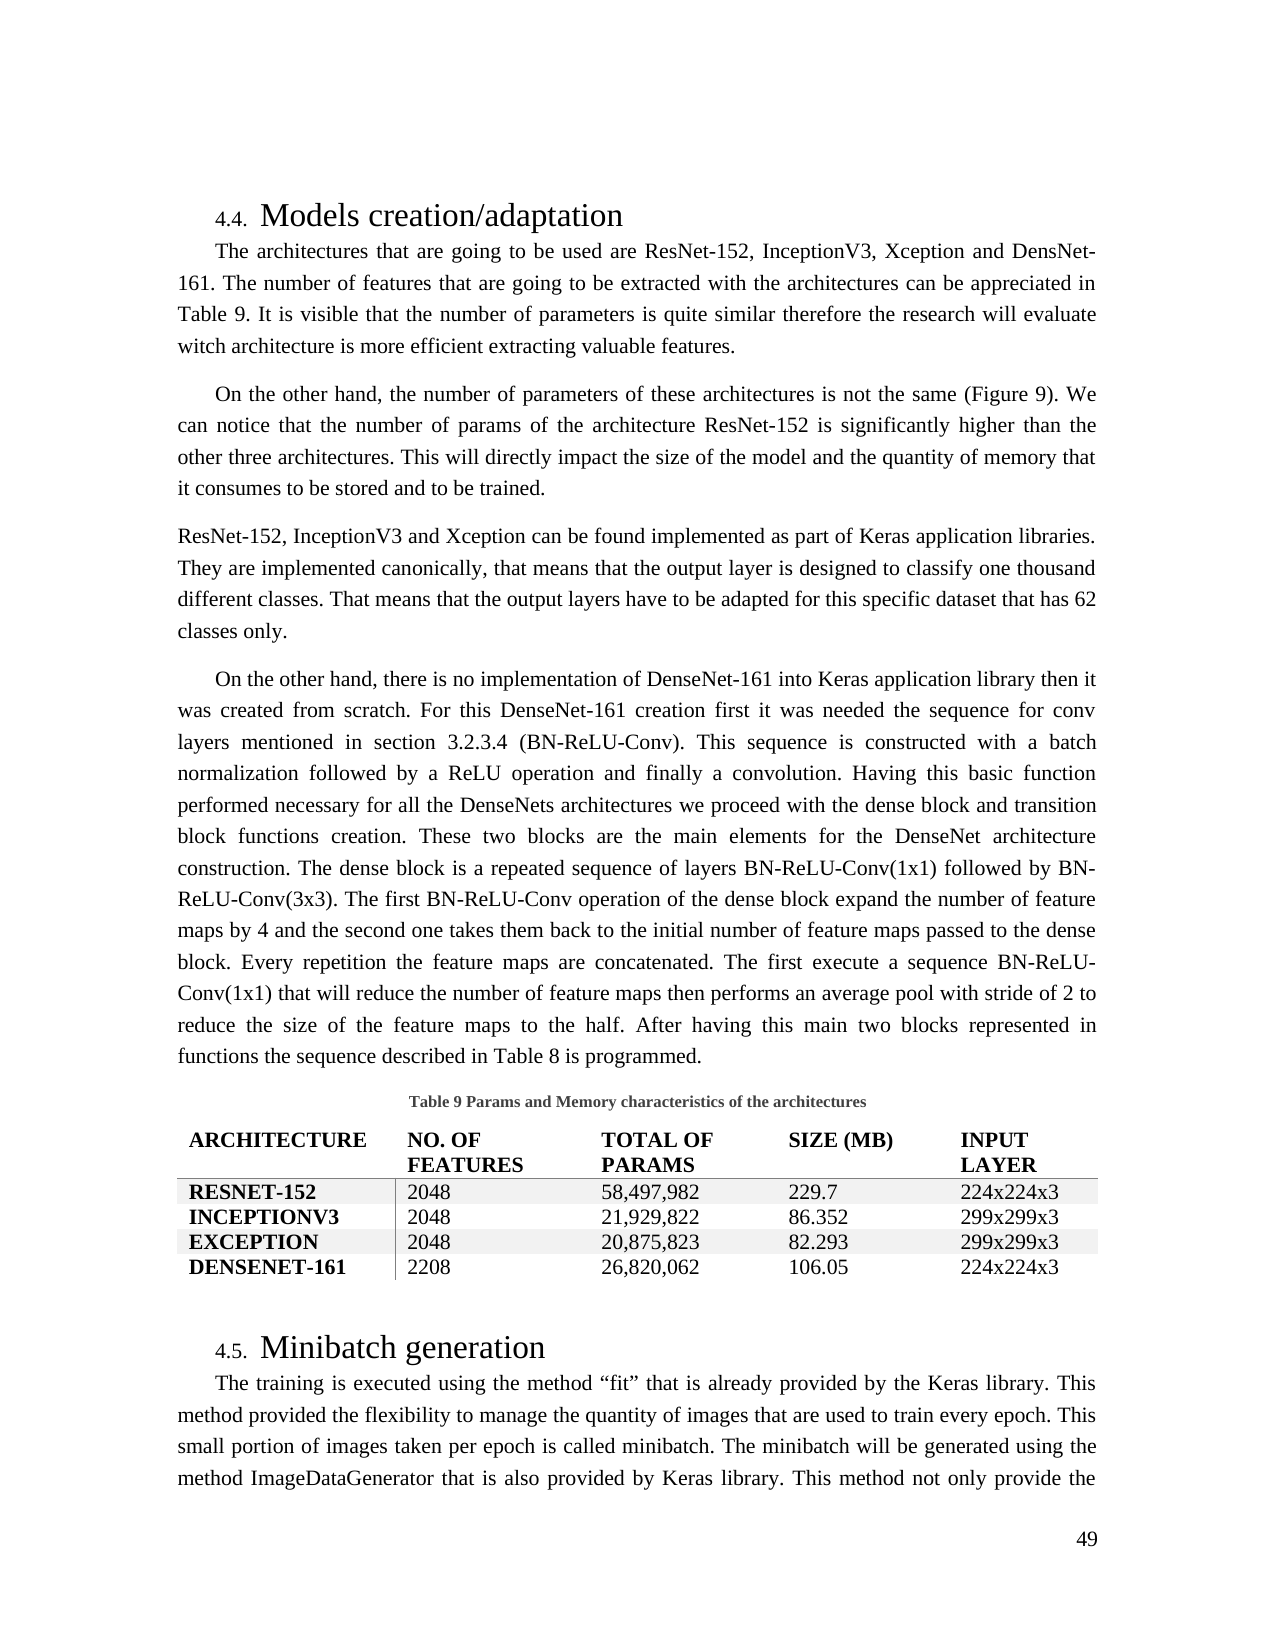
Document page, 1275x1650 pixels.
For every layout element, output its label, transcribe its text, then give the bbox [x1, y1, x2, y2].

table_cell 299x299x3 [949, 1229, 1098, 1254]
table_cell 26,820,062 [590, 1254, 777, 1279]
table_cell 229.7 [777, 1179, 949, 1204]
text The architectures that are going to be used are ResNet-152, InceptionV3, Xception and DensNet-161. The number of features that are going to be extracted with the architectures can be appreciated in Table 9. It is visible that the number of parameters is quite similar therefore the research will evaluate witch architecture is more efficient extracting valuable features. [177, 238, 1098, 358]
table_cell Resnet-152 [177, 1179, 395, 1204]
subtitle Models creation/adaptation [215, 196, 1098, 234]
table_cell 2208 [396, 1254, 590, 1279]
text On the other hand, the number of parameters of these architectures is not the same (Figure 9). We can notice that the number of params of the architecture ResNet-152 is significantly higher than the other three architectures. This will directly impact the size of the model and the quantity of memory that it consumes to be stored and to be trained. [177, 381, 1098, 500]
table_cell Inceptionv3 [177, 1204, 395, 1229]
table_cell 224x224x3 [949, 1179, 1098, 1204]
table_cell 2048 [396, 1179, 590, 1204]
table_cell 20,875,823 [590, 1229, 777, 1254]
table_header Input Layer [949, 1127, 1098, 1178]
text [177, 1370, 1098, 1490]
table_header No. of features [396, 1127, 590, 1178]
table_cell 224x224x3 [949, 1254, 1098, 1279]
table_cell 58,497,982 [590, 1179, 777, 1204]
table_header Total of params [590, 1127, 777, 1178]
table_cell 106.05 [777, 1254, 949, 1279]
table_cell 299x299x3 [949, 1204, 1098, 1229]
text On the other hand, there is no implementation of DenseNet-161 into Keras application library then it was created from scratch. For this DenseNet-161 creation first it was needed the sequence for conv layers mentioned in section 3.2.3.4 (BN-ReLU-Conv). This sequence is constructed with a batch normalization followed by a ReLU operation and finally a convolution. Having this basic function performed necessary for all the DenseNets architectures we proceed with the dense block and transition block functions creation. These two blocks are the main elements for the DenseNet architecture construction. The dense block is a repeated sequence of layers BN-ReLU-Conv(1x1) followed by BN-ReLU-Conv(3x3). The first BN-ReLU-Conv operation of the dense block expand the number of feature maps by 4 and the second one takes them back to the initial number of feature maps passed to the dense block. Every repetition the feature maps are concatenated. The first execute a sequence BN-ReLU-Conv(1x1) that will reduce the number of feature maps then performs an average pool with stride of 2 to reduce the size of the feature maps to the half. After having this main two blocks represented in functions the sequence described in Table 8 is programmed. [177, 666, 1098, 1068]
table_cell 2048 [396, 1204, 590, 1229]
table_cell DenseNet-161 [177, 1254, 395, 1279]
table_header size (MB) [777, 1127, 949, 1178]
table_cell 2048 [396, 1229, 590, 1254]
text ResNet-152, InceptionV3 and Xception can be found implemented as part of Keras application libraries. They are implemented canonically, that means that the output layer is designed to classify one thousand different classes. That means that the output layers have to be adapted for this specific dataset that has 62 classes only. [177, 523, 1098, 643]
table_cell 82.293 [777, 1229, 949, 1254]
table_cell 86.352 [777, 1204, 949, 1229]
table_cell exception [177, 1229, 395, 1254]
table_header Architecture [177, 1127, 396, 1178]
text Table 9 Params and Memory characteristics of the architectures [177, 1091, 1098, 1111]
subtitle Minibatch generation [215, 1328, 1098, 1366]
table_cell 21,929,822 [590, 1204, 777, 1229]
